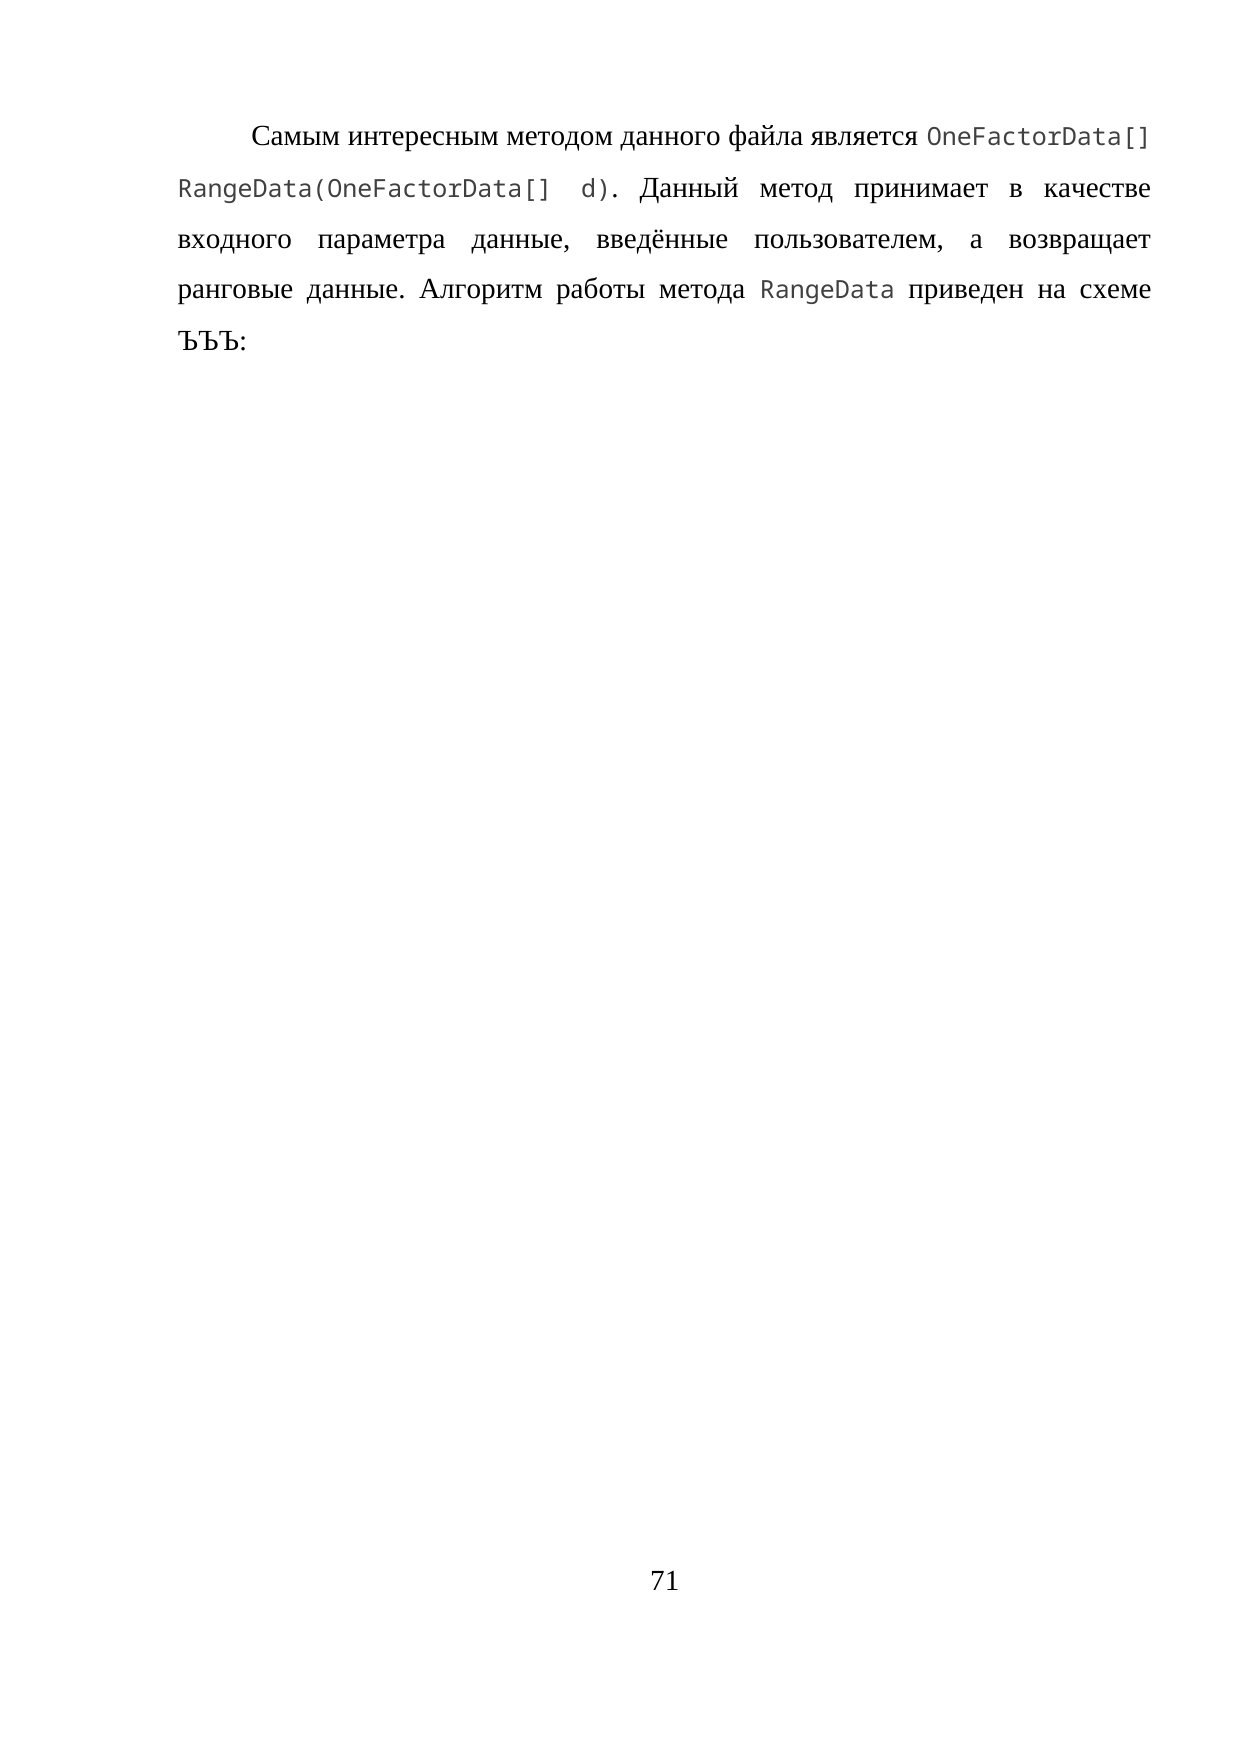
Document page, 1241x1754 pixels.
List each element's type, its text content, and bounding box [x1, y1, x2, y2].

text Самым интересным методом данного файла является OneFactorData[] RangeData(OneFactorData[] d). Данный метод принимает в качестве входного параметра данные, введённые пользователем, а возвращает ранговые данные. Алгоритм работы метода RangeData приведен на схеме ЪЪЪ: [177, 118, 1152, 356]
